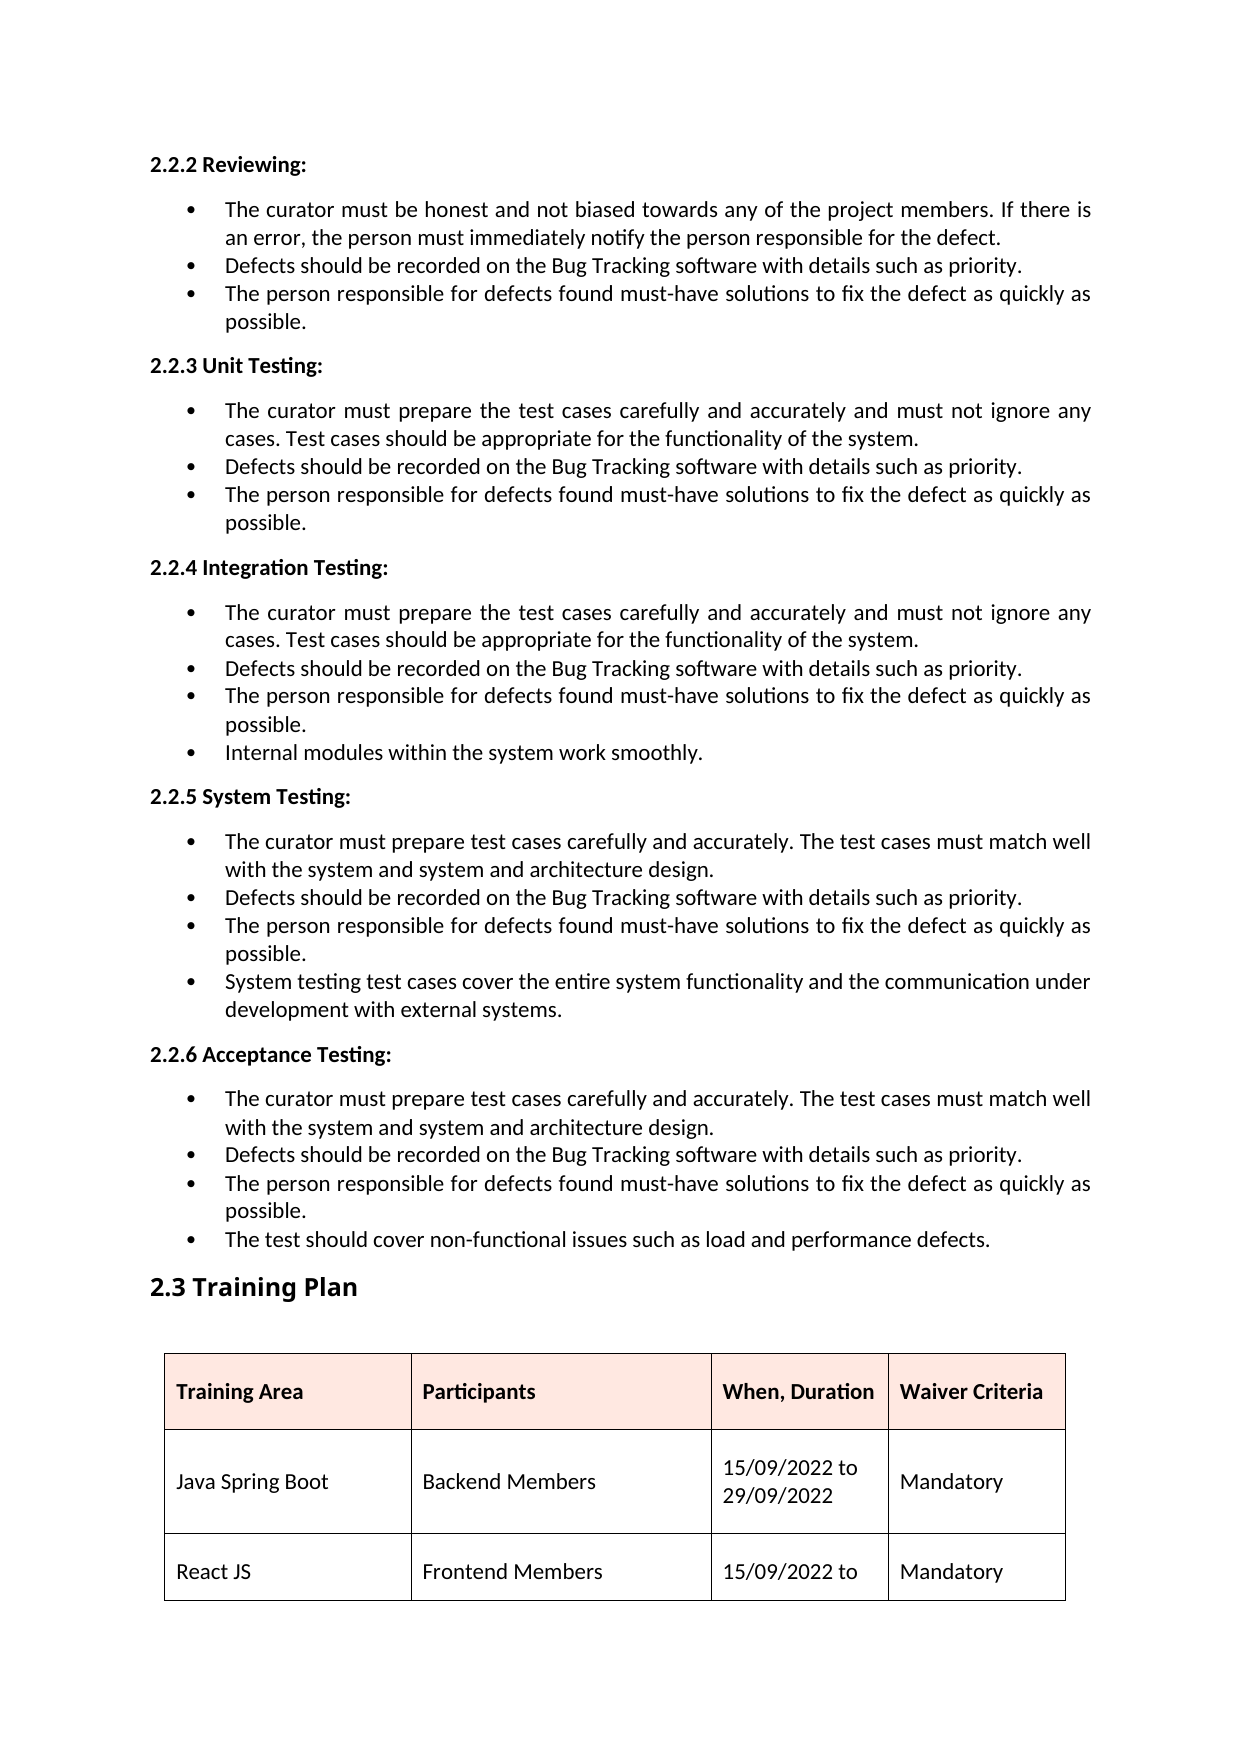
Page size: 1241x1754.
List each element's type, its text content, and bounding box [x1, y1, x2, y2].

list Defects should be recorded on the Bug Tracking software with details such as priority. [187, 1141, 1093, 1169]
text 2.2.4 Integration Testing: [150, 553, 1093, 581]
table_cell Frontend Members [412, 1534, 711, 1600]
list Defects should be recorded on the Bug Tracking software with details such as priority. [187, 452, 1093, 480]
list The person responsible for defects found must-have solutions to fix the defect as quickly as possible. [187, 911, 1093, 967]
table_header Waiver Criteria [889, 1354, 1065, 1429]
list Defects should be recorded on the Bug Tracking software with details such as priority. [187, 883, 1093, 911]
list The curator must be honest and not biased towards any of the project members. If there is an error, the person must immediately notify the person responsible for the defect. [187, 195, 1093, 251]
table_header Training Area [165, 1354, 411, 1429]
list The person responsible for defects found must-have solutions to fix the defect as quickly as possible. [187, 279, 1093, 335]
list The curator must prepare the test cases carefully and accurately and must not ignore any cases. Test cases should be appropriate for the functionality of the system. [187, 598, 1093, 654]
table_cell Backend Members [412, 1430, 711, 1532]
table_cell React JS [165, 1534, 411, 1600]
table_cell Java Spring Boot [165, 1430, 411, 1532]
list The curator must prepare test cases carefully and accurately. The test cases must match well with the system and system and architecture design. [187, 827, 1093, 883]
table_cell Mandatory [889, 1430, 1065, 1532]
text 2.2.6 Acceptance Testing: [150, 1040, 1093, 1068]
text 2.2.2 Reviewing: [150, 150, 1093, 178]
list Defects should be recorded on the Bug Tracking software with details such as priority. [187, 654, 1093, 682]
table_header Participants [412, 1354, 711, 1429]
list The curator must prepare the test cases carefully and accurately and must not ignore any cases. Test cases should be appropriate for the functionality of the system. [187, 396, 1093, 452]
list The person responsible for defects found must-have solutions to fix the defect as quickly as possible. [187, 682, 1093, 738]
text 2.2.5 System Testing: [150, 782, 1093, 810]
list System testing test cases cover the entire system functionality and the communication under development with external systems. [187, 967, 1093, 1023]
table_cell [712, 1534, 888, 1600]
list The curator must prepare test cases carefully and accurately. The test cases must match well with the system and system and architecture design. [187, 1084, 1093, 1141]
list Internal modules within the system work smoothly. [187, 738, 1093, 766]
table_header When, Duration [712, 1354, 888, 1429]
list The person responsible for defects found must-have solutions to fix the defect as quickly as possible. [187, 1169, 1093, 1225]
list The test should cover non-functional issues such as load and performance defects. [187, 1225, 1093, 1253]
table_cell 15/09/2022 to 29/09/2022 [712, 1430, 888, 1532]
text 2.2.3 Unit Testing: [150, 351, 1093, 379]
list The person responsible for defects found must-have solutions to fix the defect as quickly as possible. [187, 480, 1093, 536]
subtitle 2.3 Training Plan [150, 1269, 1093, 1303]
table_cell Mandatory [889, 1534, 1065, 1600]
list Defects should be recorded on the Bug Tracking software with details such as priority. [187, 251, 1093, 279]
